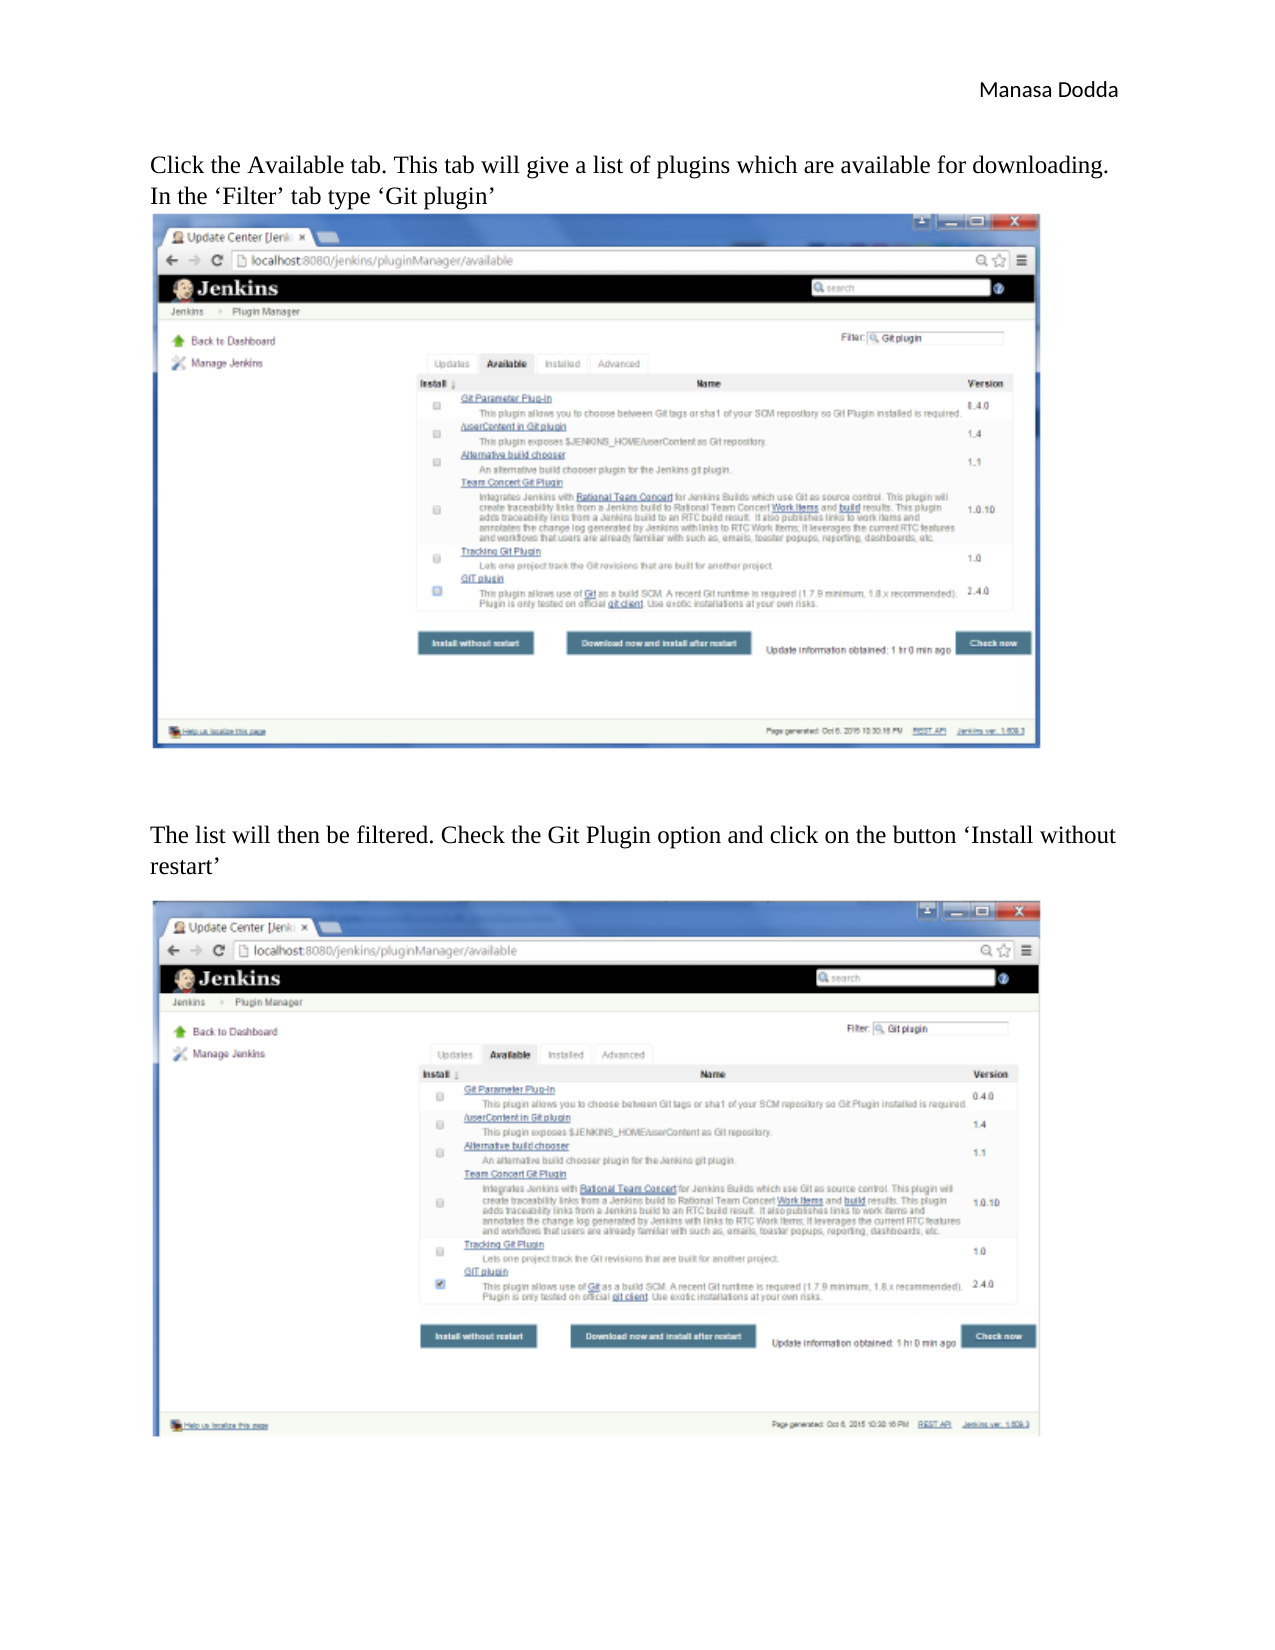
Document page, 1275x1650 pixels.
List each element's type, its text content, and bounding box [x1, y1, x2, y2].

picture [150, 212, 1042, 750]
text The list will then be filtered. Check the Git Plugin option and click on the button ‘Install without restart’ [150, 820, 1125, 880]
picture [150, 898, 1042, 1443]
